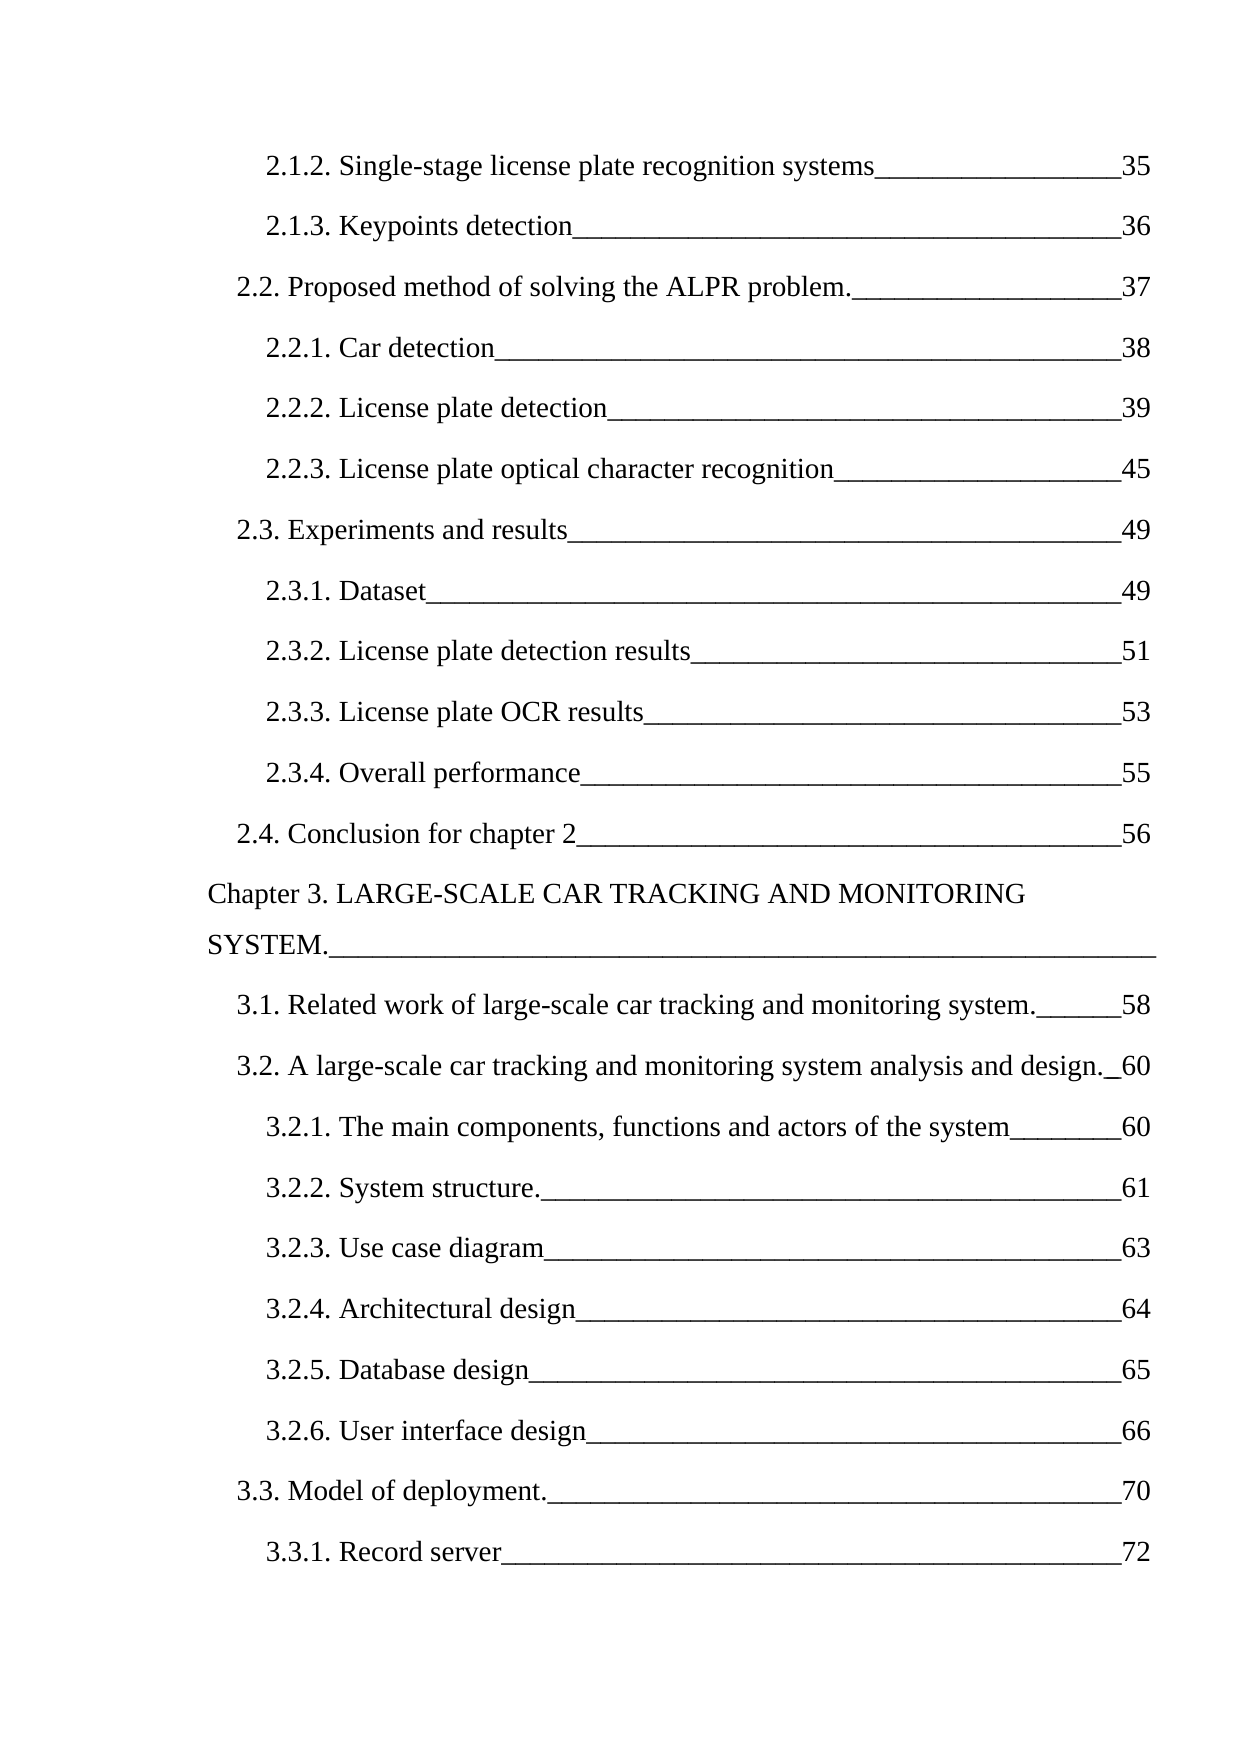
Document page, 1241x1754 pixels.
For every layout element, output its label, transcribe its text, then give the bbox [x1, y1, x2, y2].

text 2.3.1. Dataset 49 [265, 573, 1152, 606]
text 3.2.5. Database design 65 [265, 1352, 1152, 1385]
text 3.2.4. Architectural design 64 [265, 1291, 1152, 1325]
text 3.3. Model of deployment. 70 [236, 1473, 1152, 1507]
text 2.3.2. License plate detection results 51 [265, 633, 1152, 667]
text 2.2.3. License plate optical character recognition 45 [265, 451, 1152, 485]
text 2.2.1. Car detection 38 [265, 330, 1152, 363]
text 2.3. Experiments and results 49 [236, 512, 1152, 546]
text 2.2.2. License plate detection 39 [265, 391, 1152, 424]
text 2.1.2. Single-stage license plate recognition systems 35 [265, 148, 1152, 181]
text 2.1.3. Keypoints detection 36 [265, 208, 1152, 242]
text 3.2.1. The main components, functions and actors of the system 60 [265, 1109, 1152, 1142]
text 3.2.3. Use case diagram 63 [265, 1230, 1152, 1264]
text 2.3.3. License plate OCR results 53 [265, 694, 1152, 728]
text 2.2. Proposed method of solving the ALPR problem. 37 [236, 269, 1152, 303]
text Chapter 3. LARGE-SCALE CAR TRACKING AND MONITORING SYSTEM. 58 [207, 876, 1152, 960]
text 3.3.1. Record server 72 [265, 1534, 1152, 1568]
text 2.4. Conclusion for chapter 2 56 [236, 816, 1152, 849]
text 2.3.4. Overall performance 55 [265, 755, 1152, 788]
text 3.2. A large-scale car tracking and monitoring system analysis and design. 60 [236, 1048, 1152, 1082]
text 3.1. Related work of large-scale car tracking and monitoring system. 58 [236, 987, 1152, 1021]
text 3.2.6. User interface design 66 [265, 1413, 1152, 1446]
text 3.2.2. System structure. 61 [265, 1170, 1152, 1203]
